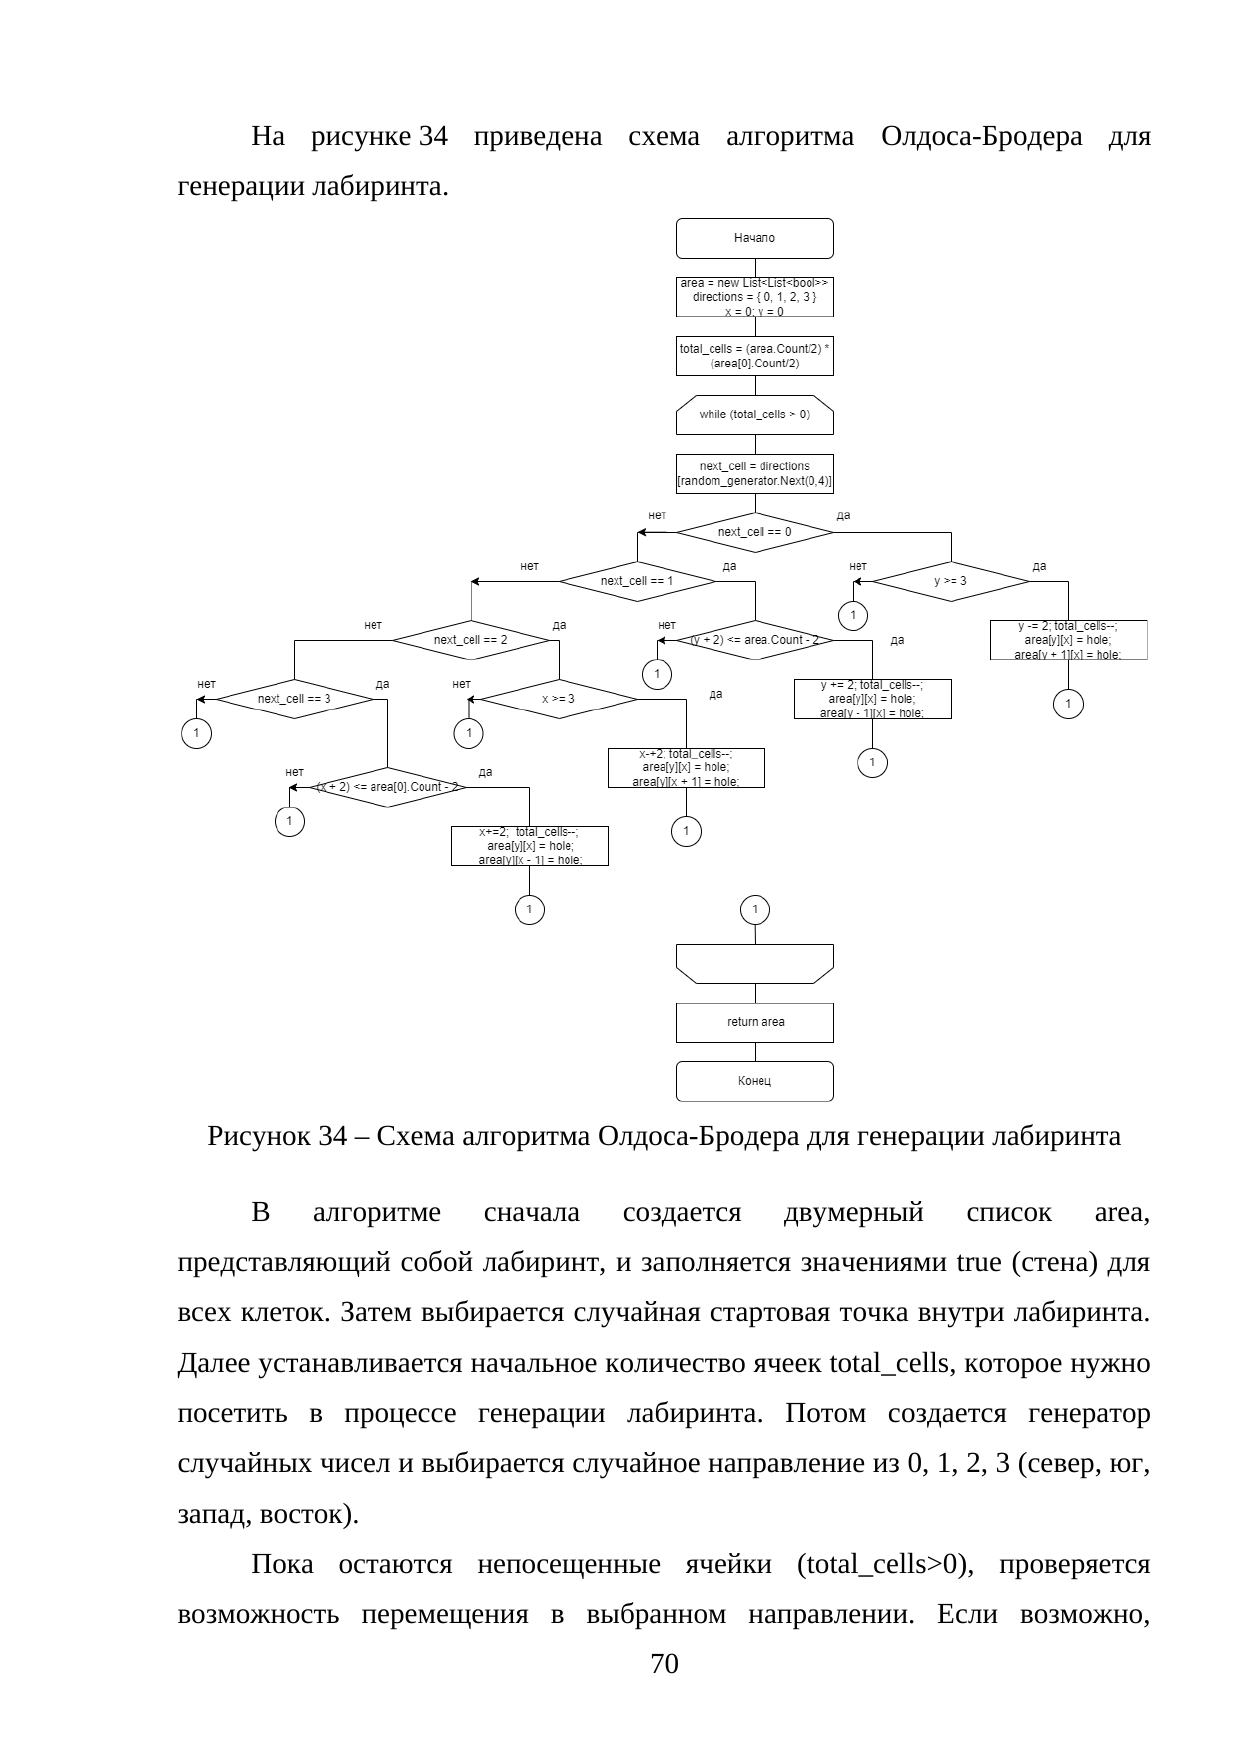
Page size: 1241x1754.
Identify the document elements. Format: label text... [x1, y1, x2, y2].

picture [181, 218, 1148, 1102]
text В алгоритме сначала создается двумерный список area, представляющий собой лабиринт, и заполняется значениями true (стена) для всех клеток. Затем выбирается случайная стартовая точка внутри лабиринта. Далее устанавливается начальное количество ячеек total_cells, которое нужно посетить в процессе генерации лабиринта. Потом создается генератор случайных чисел и выбирается случайное направление из 0, 1, 2, 3 (север, юг, запад, восток). [177, 1194, 1152, 1529]
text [177, 1546, 1152, 1630]
text На рисунке 34 приведена схема алгоритма Олдоса-Бродера для генерации лабиринта. [177, 118, 1152, 202]
